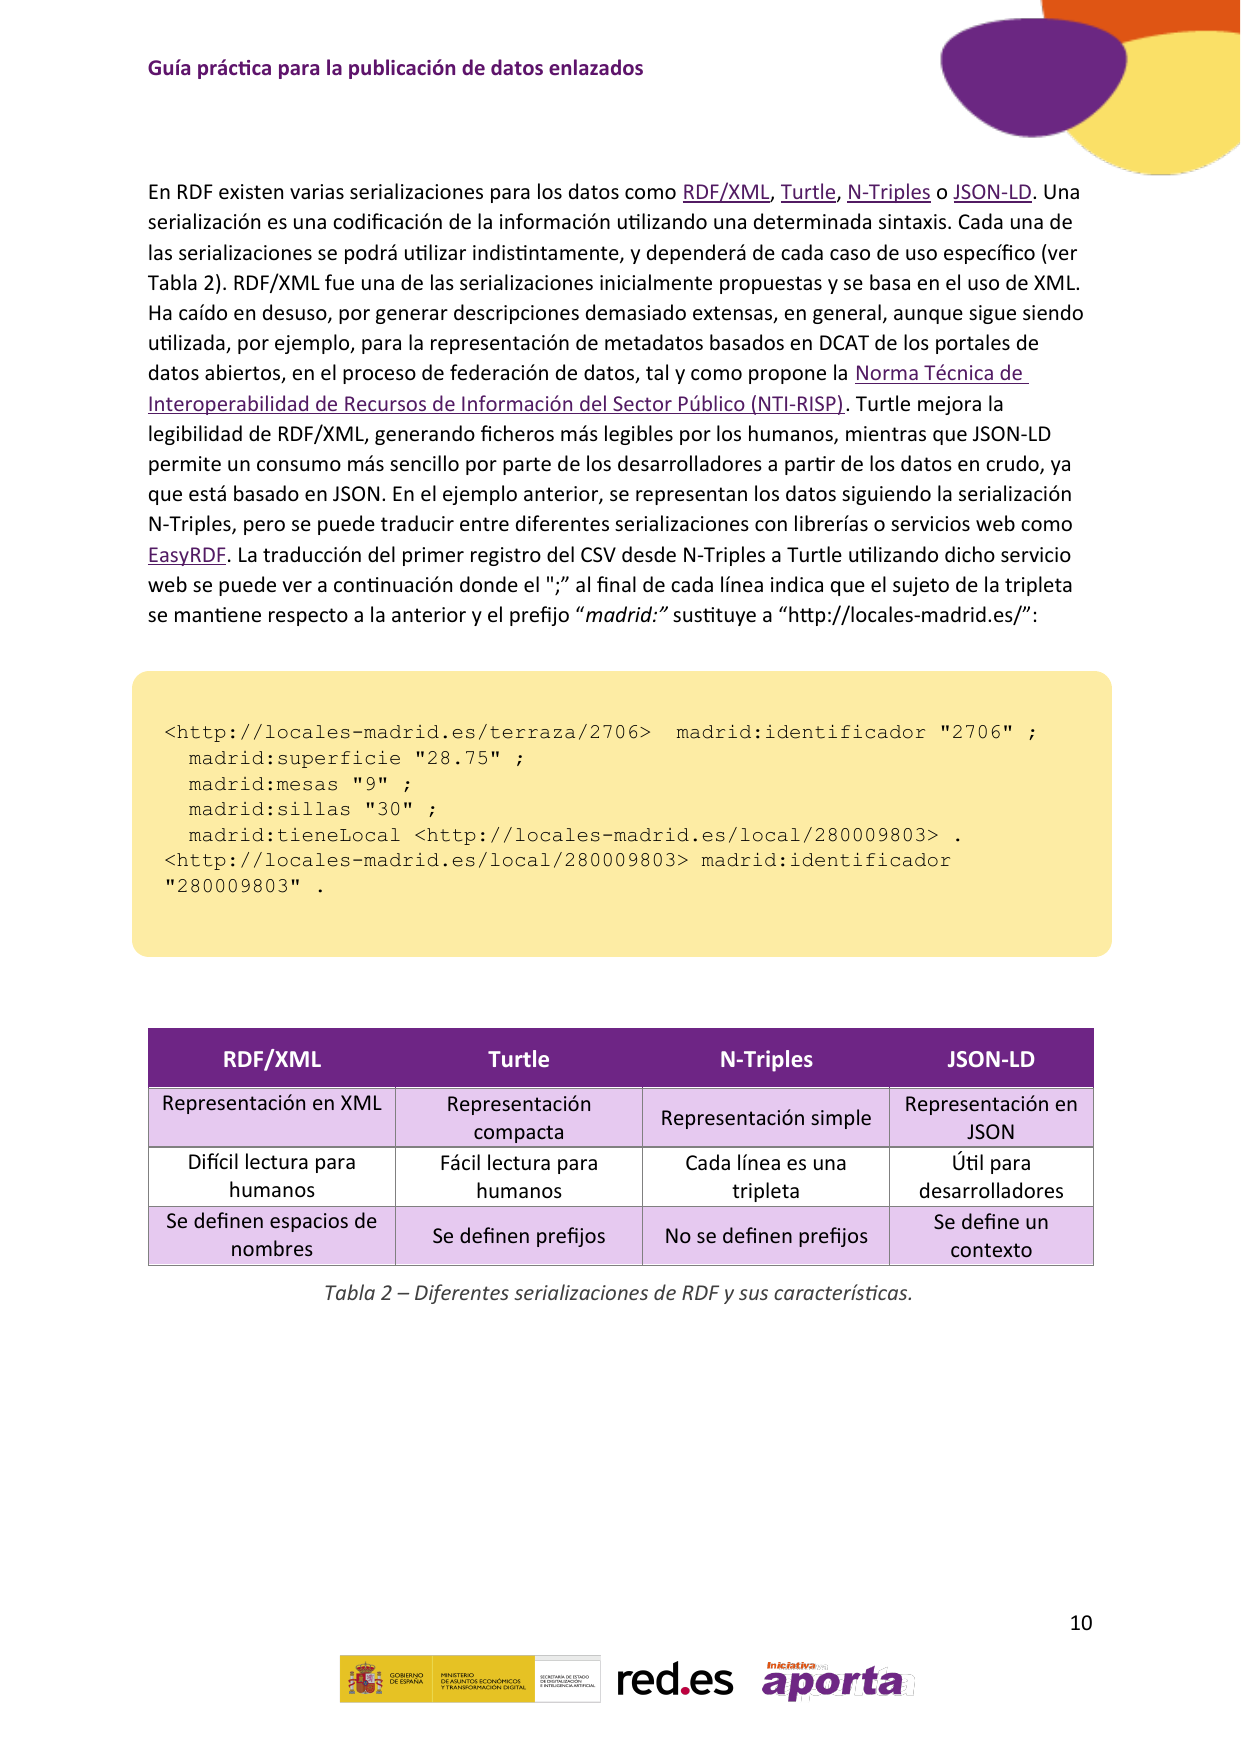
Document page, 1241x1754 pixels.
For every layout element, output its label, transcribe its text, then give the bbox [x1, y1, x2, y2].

table_cell Se definen espacios de nombres [149, 1207, 395, 1264]
table_cell Se definen prefijos [396, 1207, 642, 1264]
picture [222, 1550, 915, 1754]
text En RDF existen varias serializaciones para los datos como RDF/XML, Turtle, N-Triples o JSON-LD. Una serialización es una codificación de la información utilizando una determinada sintaxis. Cada una de las serializaciones se podrá utilizar indistintamente, y dependerá de cada caso de uso específico (ver Tabla 2). RDF/XML fue una de las serializaciones inicialmente propuestas y se basa en el uso de XML. Ha caído en desuso, por generar descripciones demasiado extensas, en general, aunque sigue siendo utilizada, por ejemplo, para la representación de metadatos basados en DCAT de los portales de datos abiertos, en el proceso de federación de datos, tal y como propone la Norma Técnica de Interoperabilidad de Recursos de Información del Sector Público (NTI-RISP). Turtle mejora la legibilidad de RDF/XML, generando ficheros más legibles por los humanos, mientras que JSON-LD permite un consumo más sencillo por parte de los desarrolladores a partir de los datos en crudo, ya que está basado en JSON. En el ejemplo anterior, se representan los datos siguiendo la serialización N-Triples, pero se puede traducir entre diferentes serializaciones con librerías o servicios web como EasyRDF. La traducción del primer registro del CSV desde N-Triples a Turtle utilizando dicho servicio web se puede ver a continuación donde el ";” al final de cada línea indica que el sujeto de la tripleta se mantiene respecto a la anterior y el prefijo “madrid:” sustituye a “http://locales-madrid.es/”: [148, 177, 1092, 628]
table_cell No se definen prefijos [643, 1207, 889, 1264]
table_cell Difícil lectura para humanos [149, 1148, 395, 1206]
table_cell Útil para desarrolladores [890, 1148, 1093, 1206]
table_cell Fácil lectura para humanos [396, 1148, 642, 1206]
picture [886, 0, 1241, 193]
table_cell Cada línea es una tripleta [643, 1148, 889, 1206]
table_cell Representación compacta [396, 1089, 642, 1146]
table_cell Representación en XML [149, 1089, 395, 1146]
table_header RDF/XML [149, 1029, 395, 1087]
table_cell Se define un contexto [890, 1207, 1093, 1264]
table_cell Representación en JSON [890, 1089, 1093, 1146]
text Tabla 2 – Diferentes serializaciones de RDF y sus características. [148, 1278, 1092, 1306]
table_header Turtle [396, 1029, 642, 1087]
table_header JSON-LD [890, 1029, 1093, 1087]
table_header N-Triples [643, 1029, 889, 1087]
table_cell Representación simple [643, 1089, 889, 1146]
